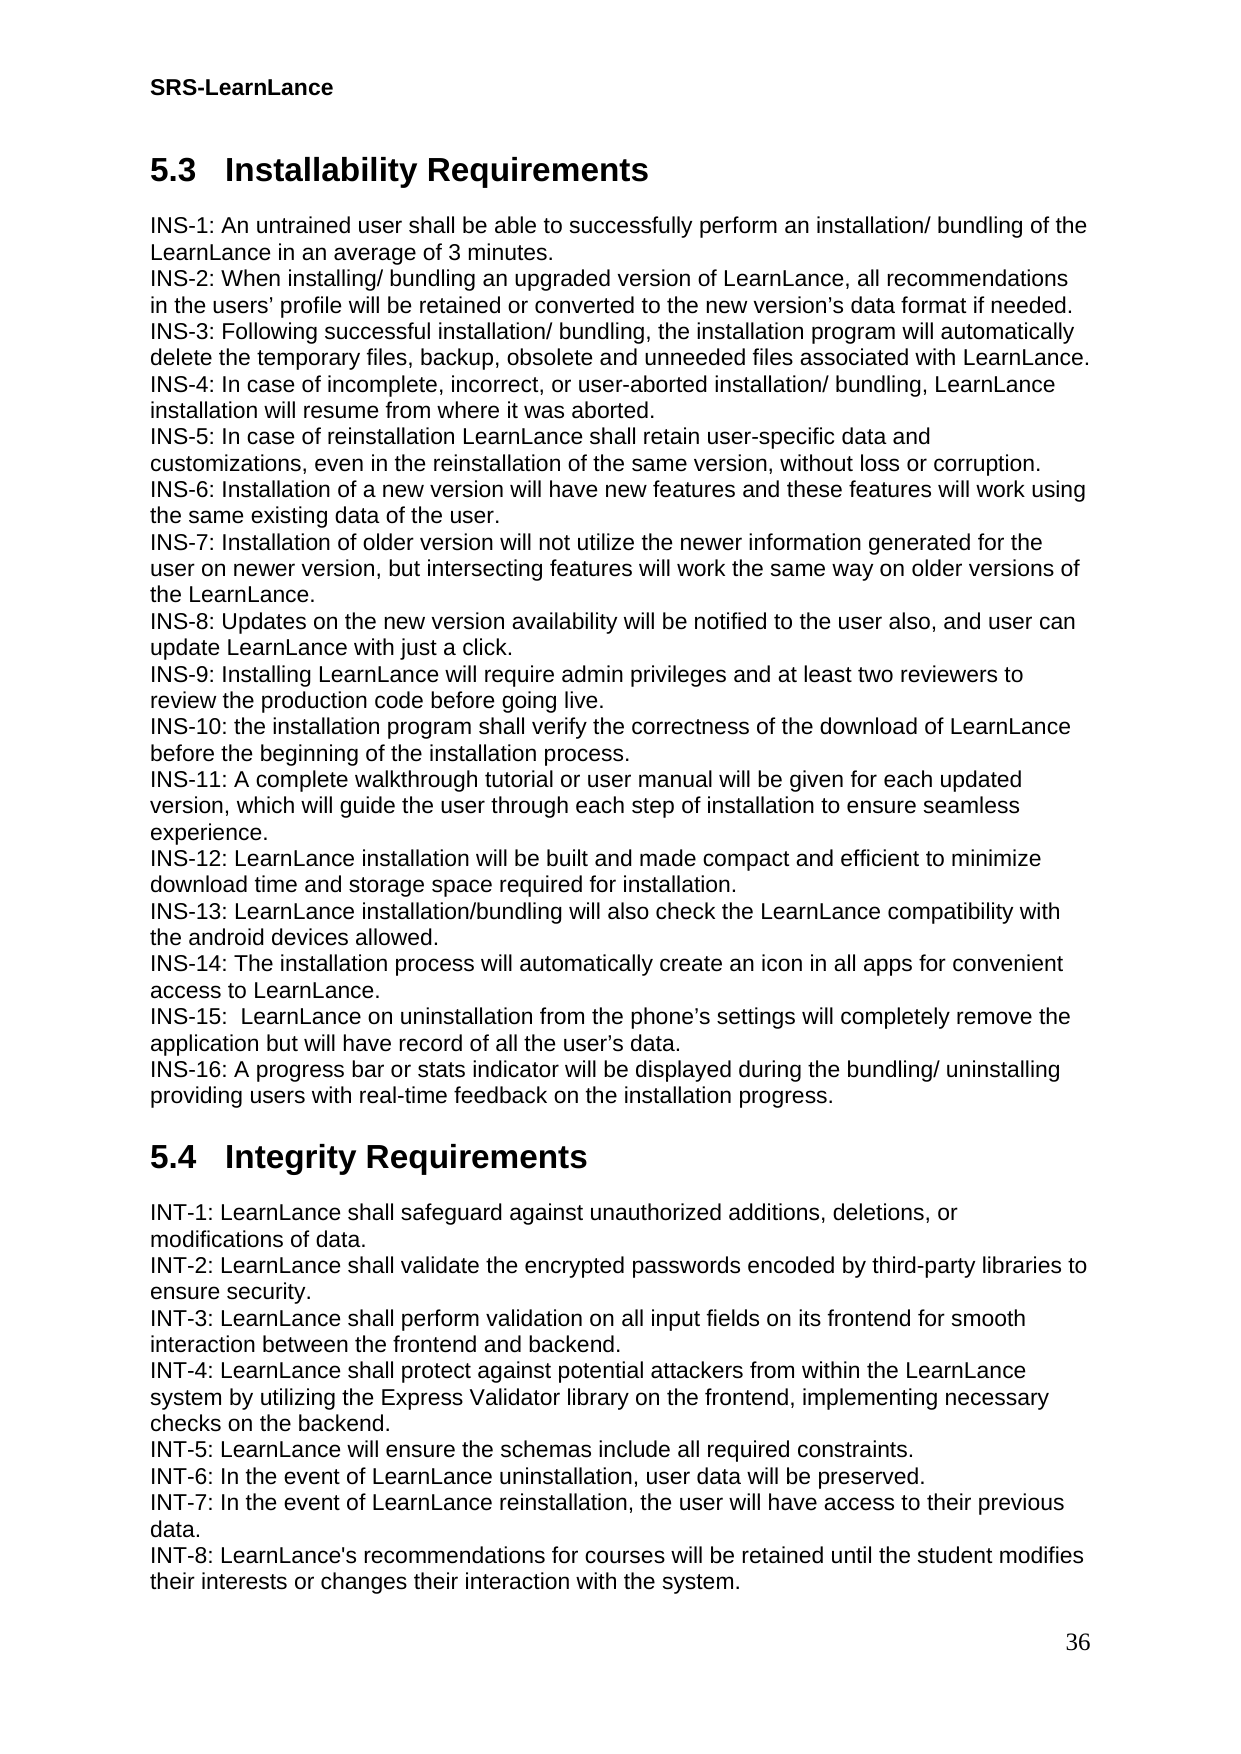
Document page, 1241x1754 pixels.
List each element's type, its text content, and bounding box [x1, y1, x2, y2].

text INT-2: LearnLance shall validate the encrypted passwords encoded by third-party libraries to ensure security. [150, 1252, 1090, 1305]
text INS-6: Installation of a new version will have new features and these features will work using the same existing data of the user. [150, 476, 1090, 529]
text INS-3: Following successful installation/ bundling, the installation program will automatically delete the temporary files, backup, obsolete and unneeded files associated with LearnLance. [150, 318, 1090, 371]
text INS-4: In case of incomplete, incorrect, or user-aborted installation/ bundling, LearnLance installation will resume from where it was aborted. [150, 371, 1090, 423]
text INS-10: the installation program shall verify the correctness of the download of LearnLance before the beginning of the installation process. [150, 713, 1090, 766]
text INS-7: Installation of older version will not utilize the newer information generated for the user on newer version, but intersecting features will work the same way on older versions of the LearnLance. [150, 529, 1090, 608]
text INS-12: LearnLance installation will be built and made compact and efficient to minimize download time and storage space required for installation. [150, 845, 1090, 898]
text INS-13: LearnLance installation/bundling will also check the LearnLance compatibility with the android devices allowed. [150, 898, 1090, 950]
subtitle Integrity Requirements [150, 1137, 1090, 1175]
text INS-14: The installation process will automatically create an icon in all apps for convenient access to LearnLance. [150, 950, 1090, 1003]
text INS-5: In case of reinstallation LearnLance shall retain user-specific data and customizations, even in the reinstallation of the same version, without loss or corruption. [150, 423, 1090, 476]
text INT-1: LearnLance shall safeguard against unauthorized additions, deletions, or modifications of data. [150, 1199, 1090, 1252]
text INS-15: LearnLance on uninstallation from the phone’s settings will completely remove the application but will have record of all the user’s data. [150, 1003, 1090, 1056]
text INT-4: LearnLance shall protect against potential attackers from within the LearnLance system by utilizing the Express Validator library on the frontend, implementing necessary checks on the backend. [150, 1357, 1090, 1436]
text INS-16: A progress bar or stats indicator will be displayed during the bundling/ uninstalling providing users with real-time feedback on the installation progress. [150, 1056, 1090, 1108]
text INS-11: A complete walkthrough tutorial or user manual will be given for each updated version, which will guide the user through each step of installation to ensure seamless experience. [150, 766, 1090, 845]
text INT-3: LearnLance shall perform validation on all input fields on its frontend for smooth interaction between the frontend and backend. [150, 1305, 1090, 1357]
text INT-8: LearnLance's recommendations for courses will be retained until the student modifies their interests or changes their interaction with the system. [150, 1542, 1090, 1594]
text INS-9: Installing LearnLance will require admin privileges and at least two reviewers to review the production code before going live. [150, 661, 1090, 713]
text INS-1: An untrained user shall be able to successfully perform an installation/ bundling of the LearnLance in an average of 3 minutes. [150, 212, 1090, 265]
subtitle Installability Requirements [150, 150, 1090, 188]
text INT-7: In the event of LearnLance reinstallation, the user will have access to their previous data. [150, 1489, 1090, 1542]
text INS-2: When installing/ bundling an upgraded version of LearnLance, all recommendations in the users’ profile will be retained or converted to the new version’s data format if needed. [150, 265, 1090, 318]
text INS-8: Updates on the new version availability will be notified to the user also, and user can update LearnLance with just a click. [150, 608, 1090, 661]
text INT-6: In the event of LearnLance uninstallation, user data will be preserved. [150, 1463, 1090, 1489]
text INT-5: LearnLance will ensure the schemas include all required constraints. [150, 1436, 1090, 1463]
